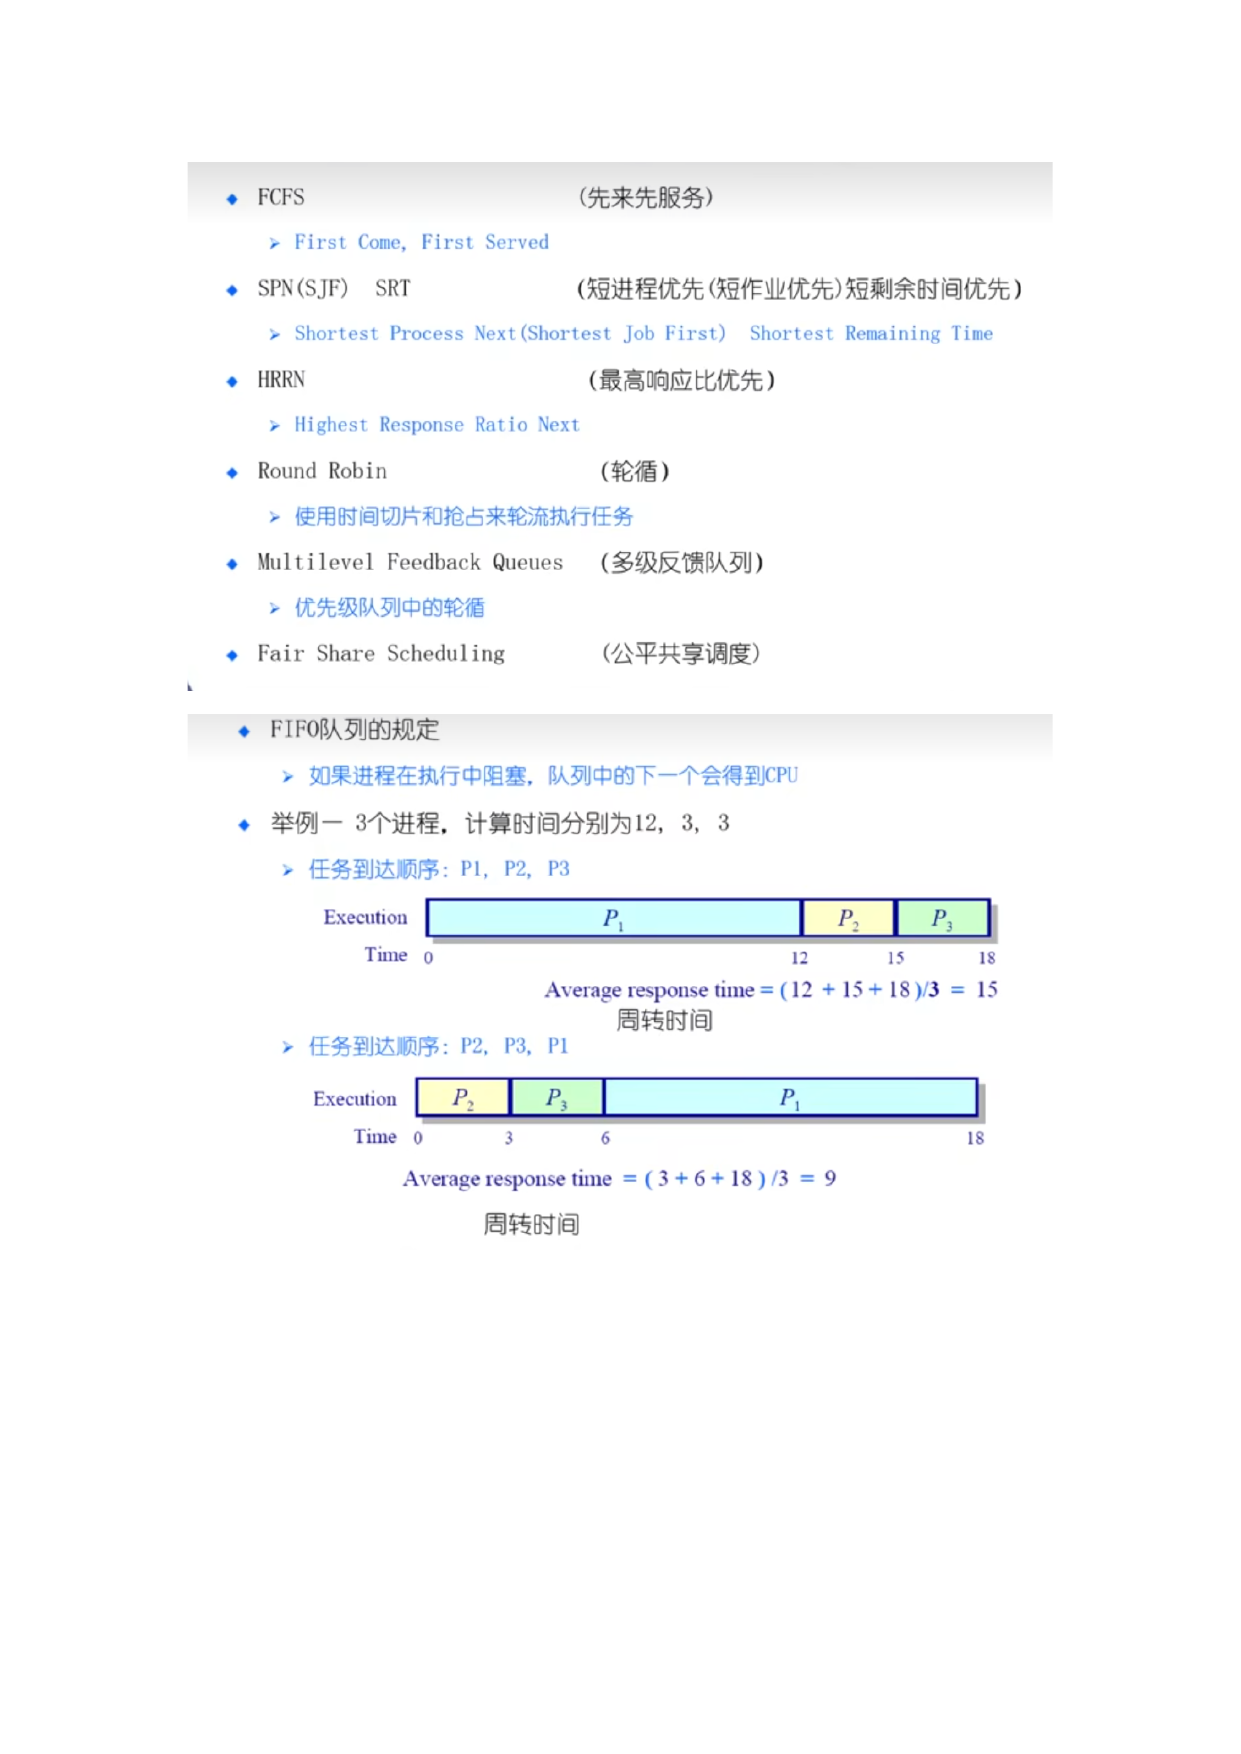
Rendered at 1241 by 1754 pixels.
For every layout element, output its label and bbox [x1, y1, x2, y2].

picture [187, 714, 1053, 1250]
picture [187, 162, 1053, 691]
